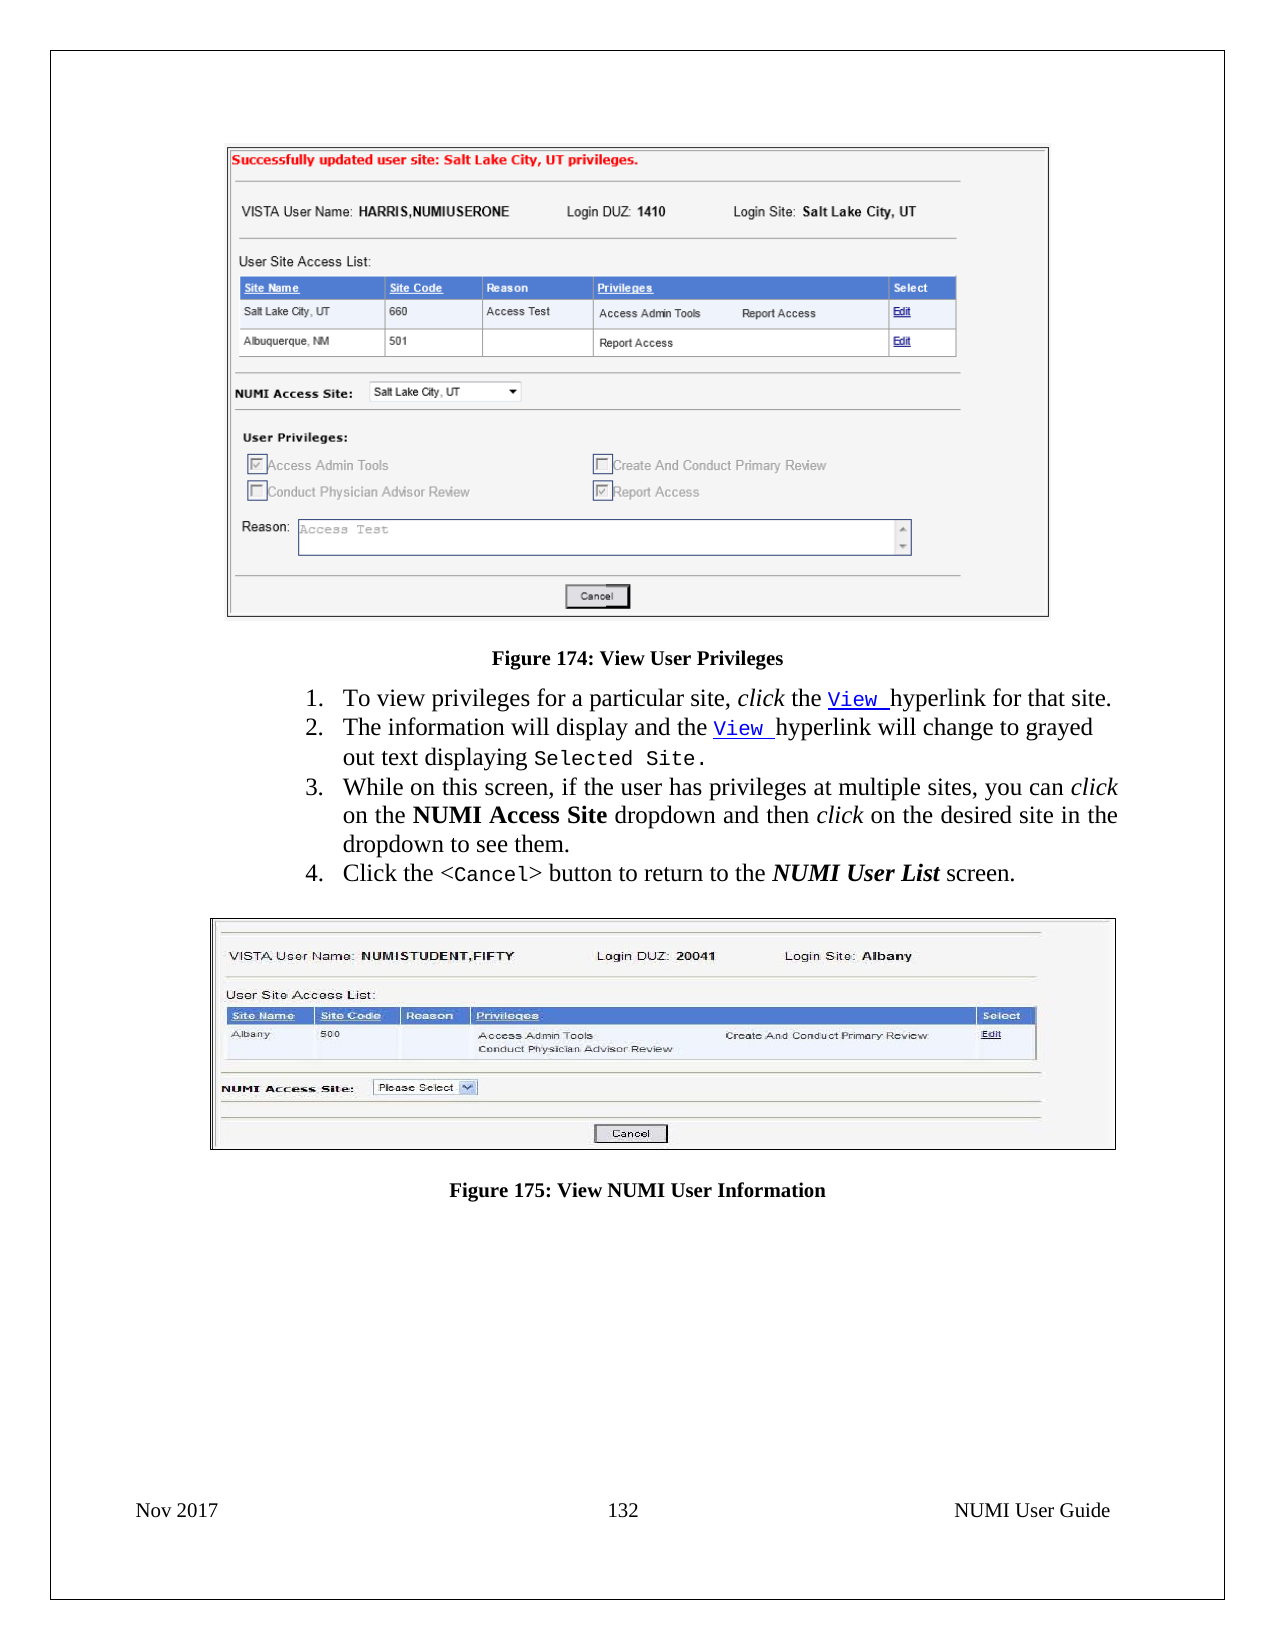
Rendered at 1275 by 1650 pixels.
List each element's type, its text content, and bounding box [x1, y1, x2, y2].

list While on this screen, if the user has privileges at multiple sites, you can click on the NUMI Access Site dropdown and then click on the desired site in the dropdown to see them. [305, 772, 1118, 858]
list To view privileges for a particular site, click the View hyperlink for that site. [305, 683, 1139, 712]
picture [211, 919, 1114, 1149]
picture [224, 143, 1051, 621]
text Figure : View NUMI User Information [135, 1178, 1139, 1202]
list The information will display and the View hyperlink will change to grayed out text displaying Selected Site. [305, 712, 1093, 772]
list Click the <Cancel> button to return to the NUMI User List screen. [305, 858, 1139, 888]
text Figure : View User Privileges [135, 646, 1139, 670]
